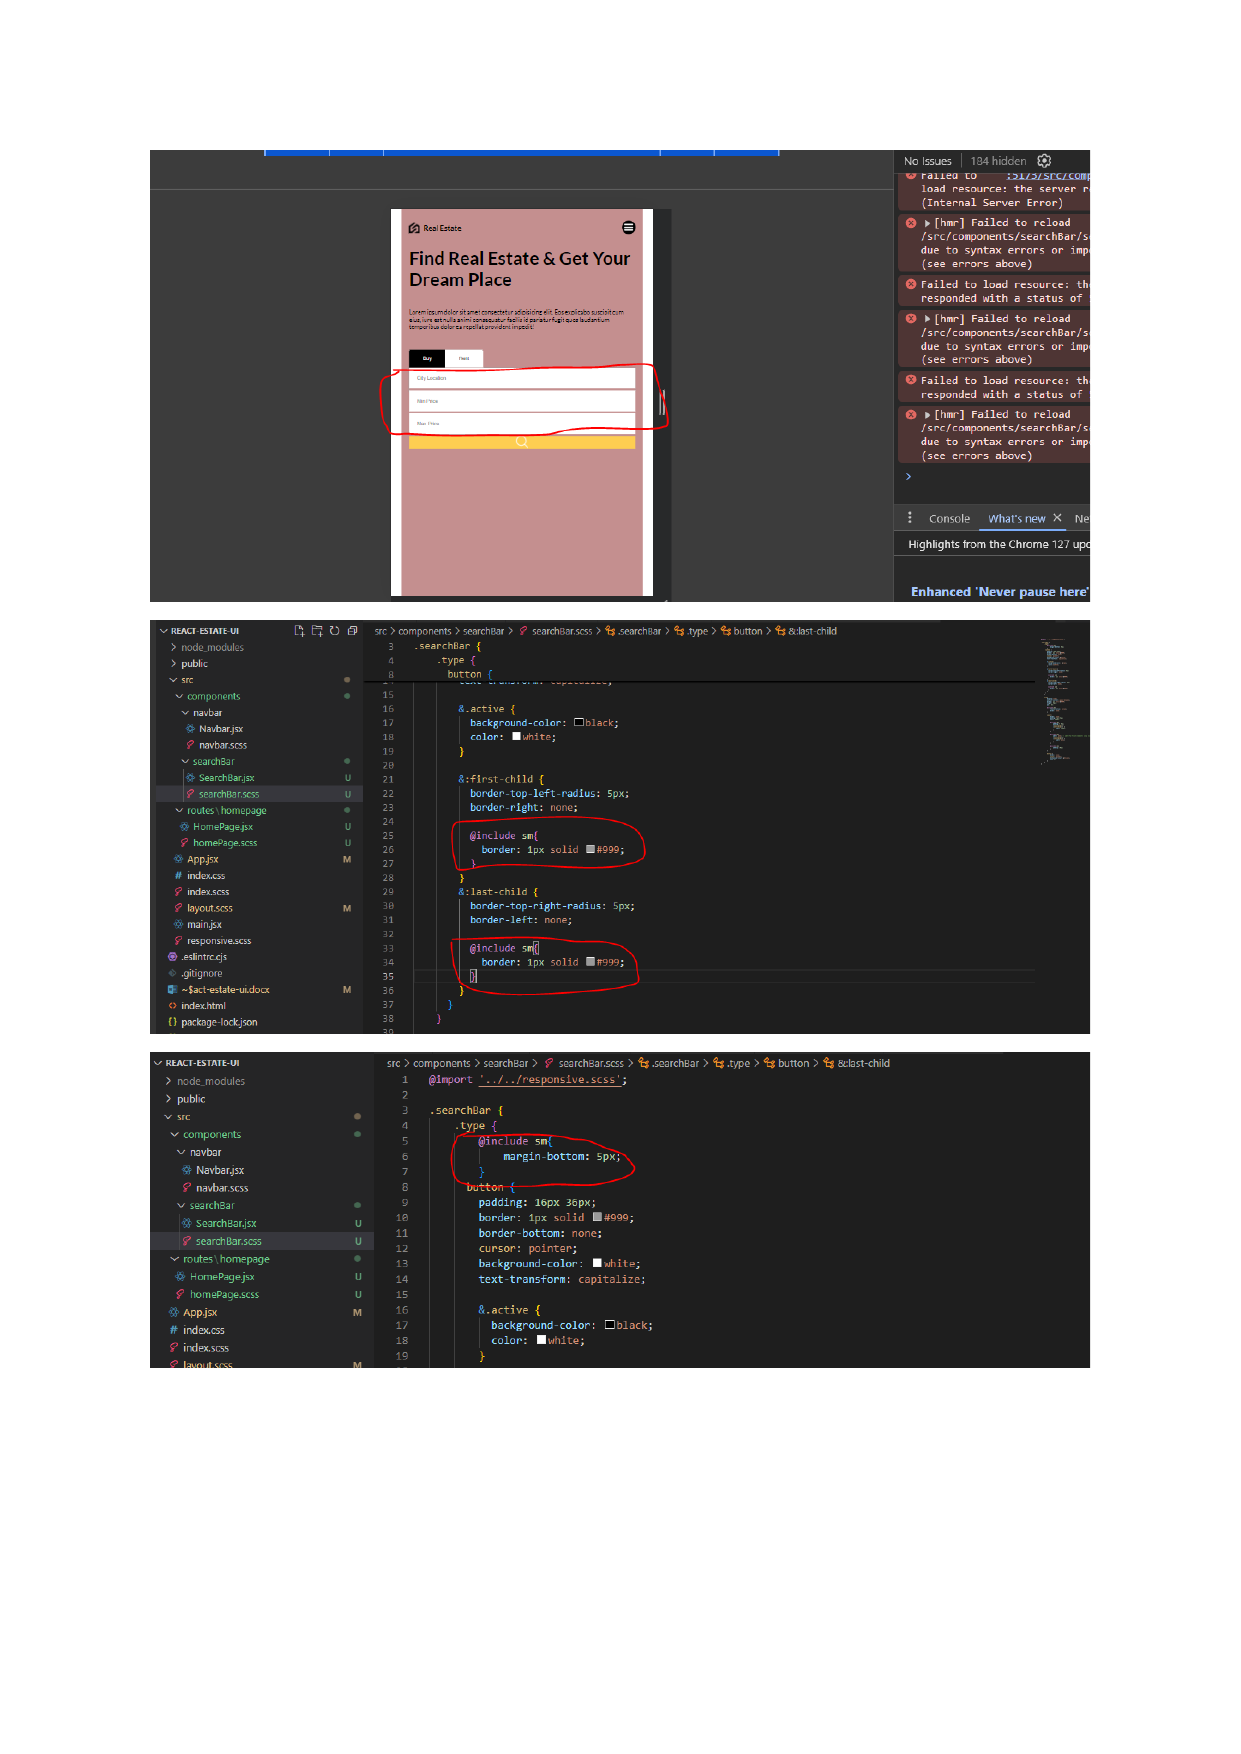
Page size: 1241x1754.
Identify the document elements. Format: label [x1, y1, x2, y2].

picture [150, 1052, 1091, 1368]
picture [150, 620, 1091, 1034]
picture [150, 150, 1091, 602]
